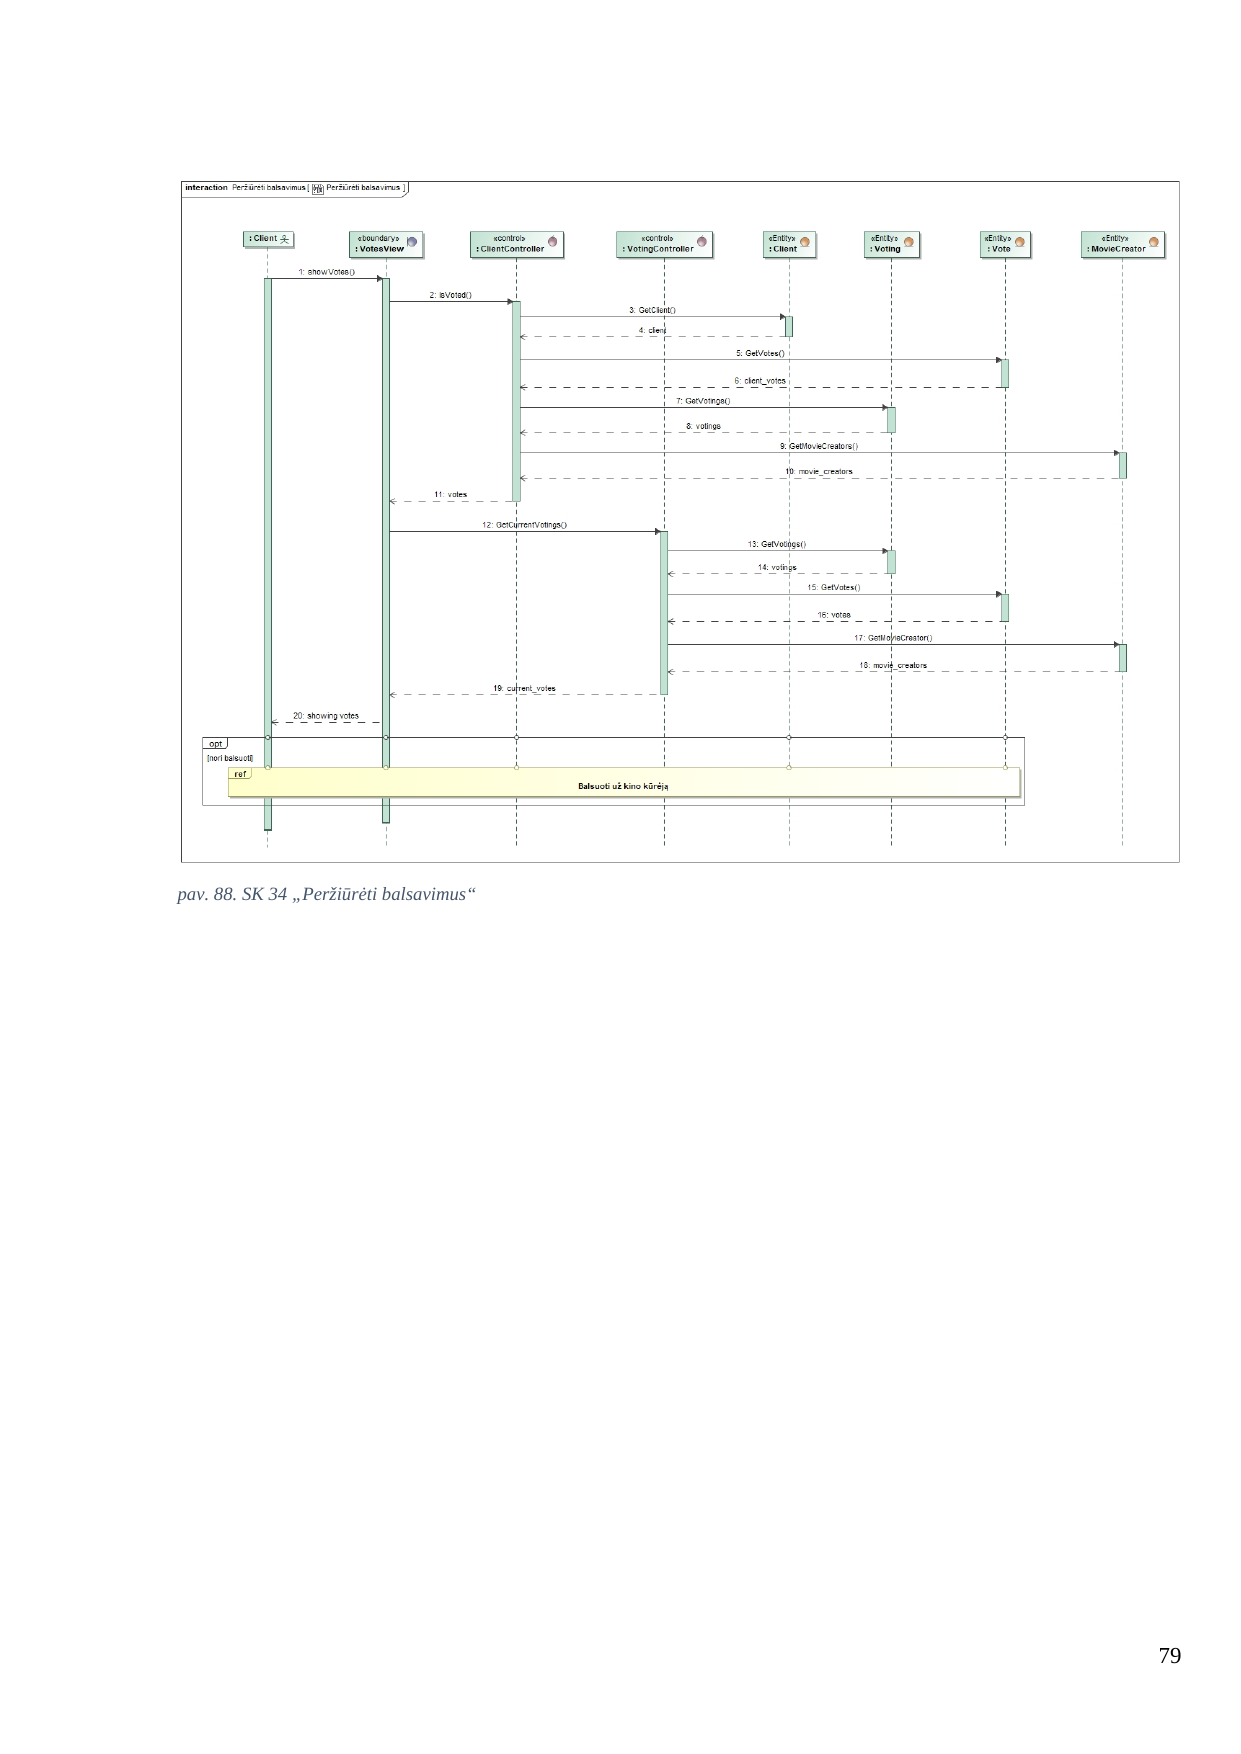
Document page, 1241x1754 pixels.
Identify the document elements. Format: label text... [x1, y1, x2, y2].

picture [177, 177, 1182, 865]
text pav. 88. SK 34 „Peržiūrėti balsavimus“ [177, 883, 1181, 905]
